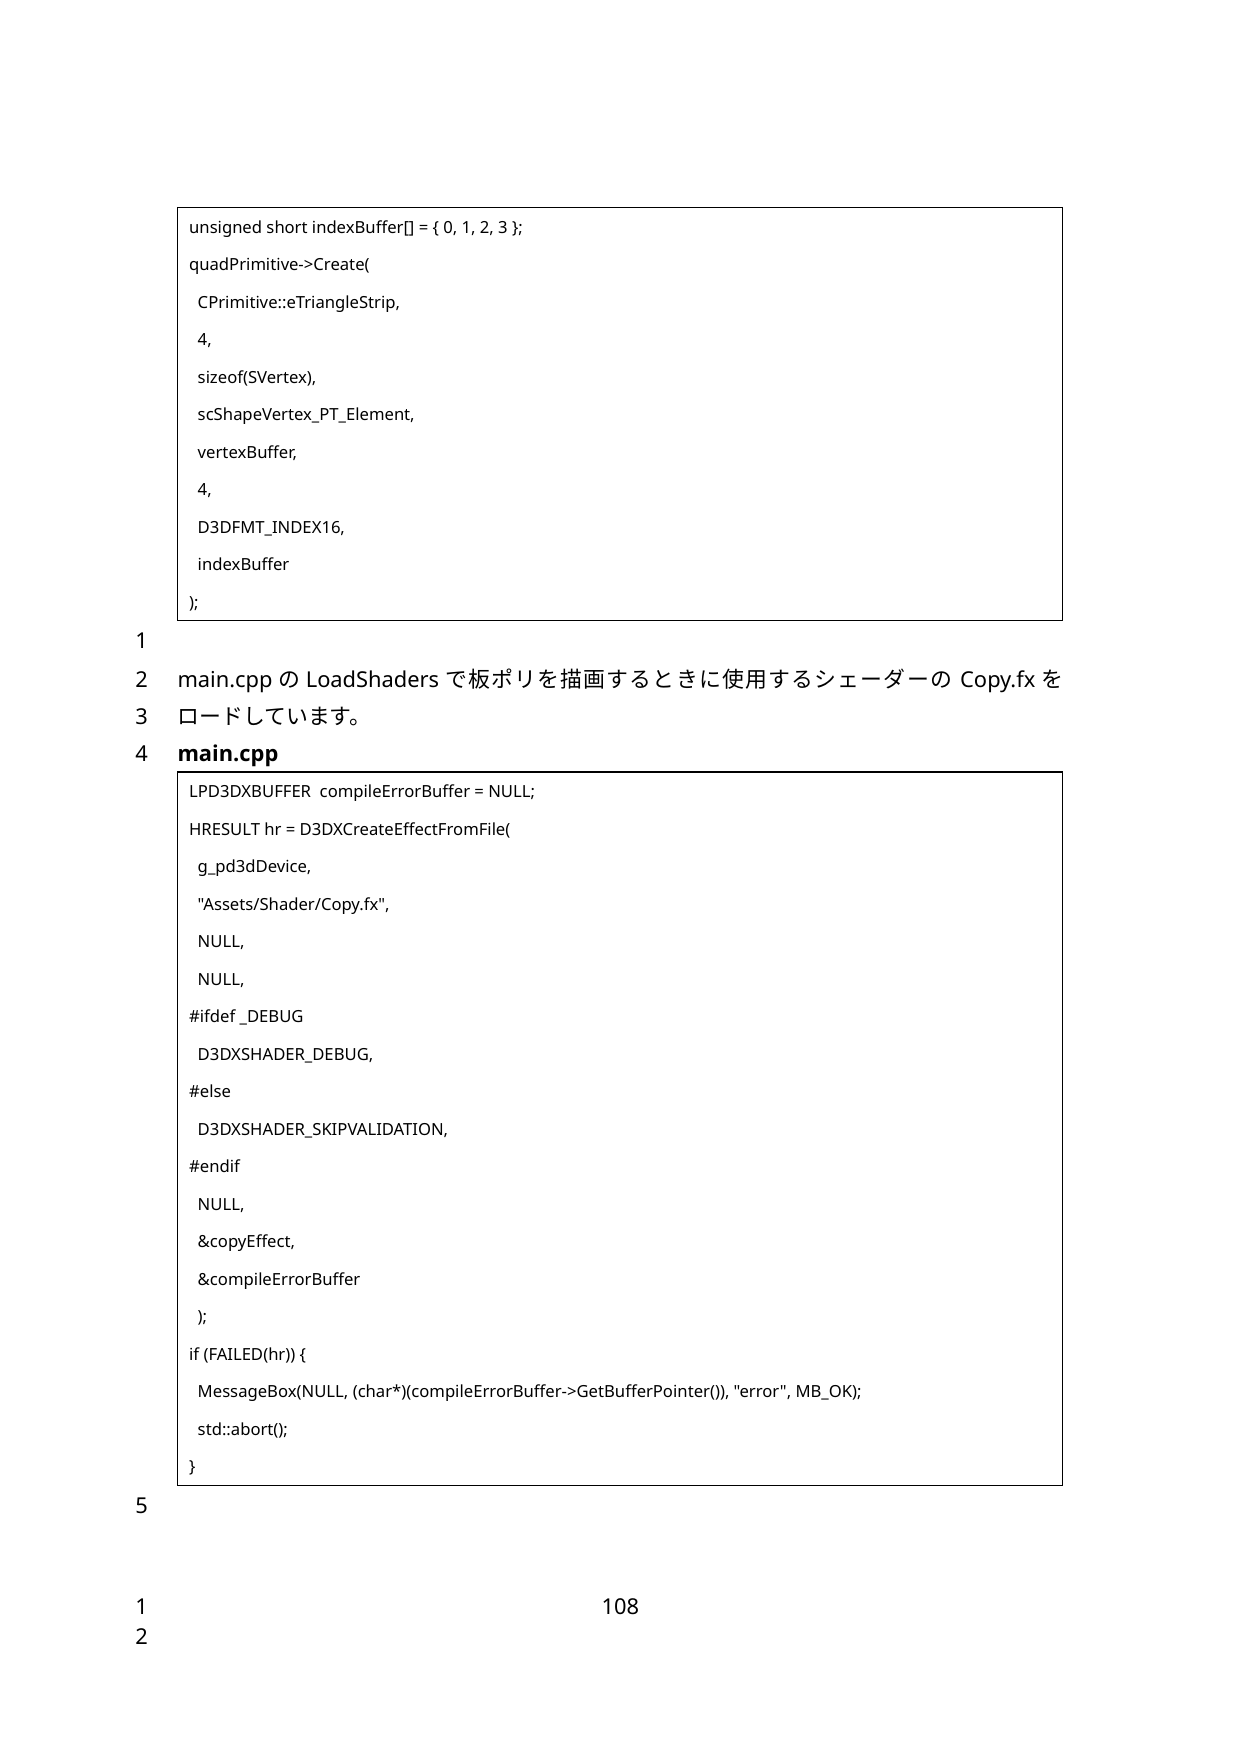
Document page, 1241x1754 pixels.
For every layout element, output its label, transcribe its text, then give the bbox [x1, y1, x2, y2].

text main.cpp [177, 734, 1063, 771]
table_header LPD3DXBUFFER compileErrorBuffer = NULL; HRESULT hr = D3DXCreateEffectFromFile( g_pd3dDevice, "Assets/Shader/Copy.fx", NULL, NULL, #ifdef _DEBUG D3DXSHADER_DEBUG, #else D3DXSHADER_SKIPVALIDATION, #endif NULL, &copyEffect, &compileErrorBuffer ); if (FAILED(hr)) { MessageBox(NULL, (char*)(compileErrorBuffer->GetBufferPointer()), "error", MB_OK); std::abort(); } [178, 773, 1062, 1485]
text main.cppのLoadShadersで板ポリを描画するときに使用するシェーダーのCopy.fxをロードしています。 [177, 659, 1063, 734]
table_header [178, 208, 1062, 620]
